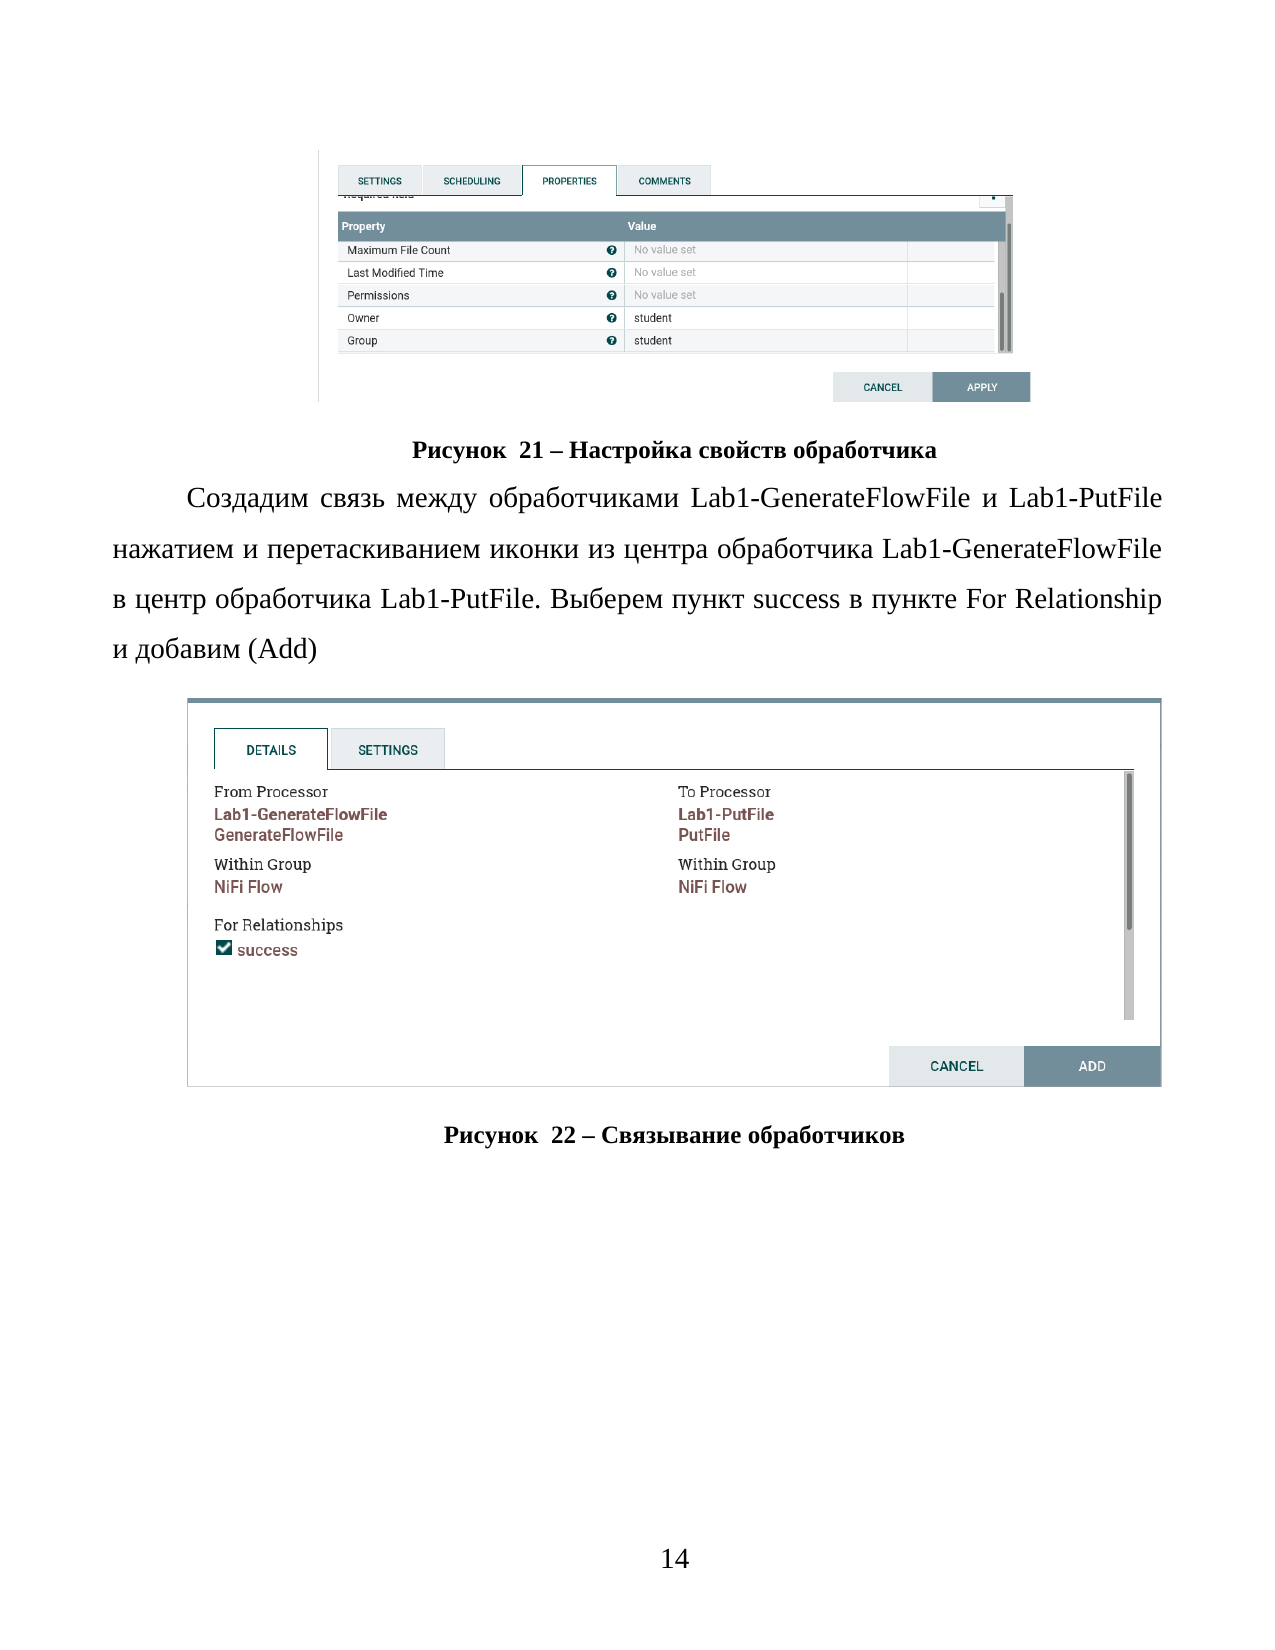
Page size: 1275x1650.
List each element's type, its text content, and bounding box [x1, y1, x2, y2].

text Рисунок 21 – Настройка свойств обработчика [112, 435, 1162, 464]
picture [318, 150, 1031, 402]
picture [187, 698, 1162, 1087]
text Рисунок 22 – Связывание обработчиков [112, 1120, 1162, 1149]
text Создадим связь между обработчиками Lab1-GenerateFlowFile и Lab1-PutFile нажатием и перетаскиванием иконки из центра обработчика Lab1-GenerateFlowFile в центр обработчика Lab1-PutFile. Выберем пункт success в пункте For Relationship и добавим (Add) [112, 481, 1162, 665]
